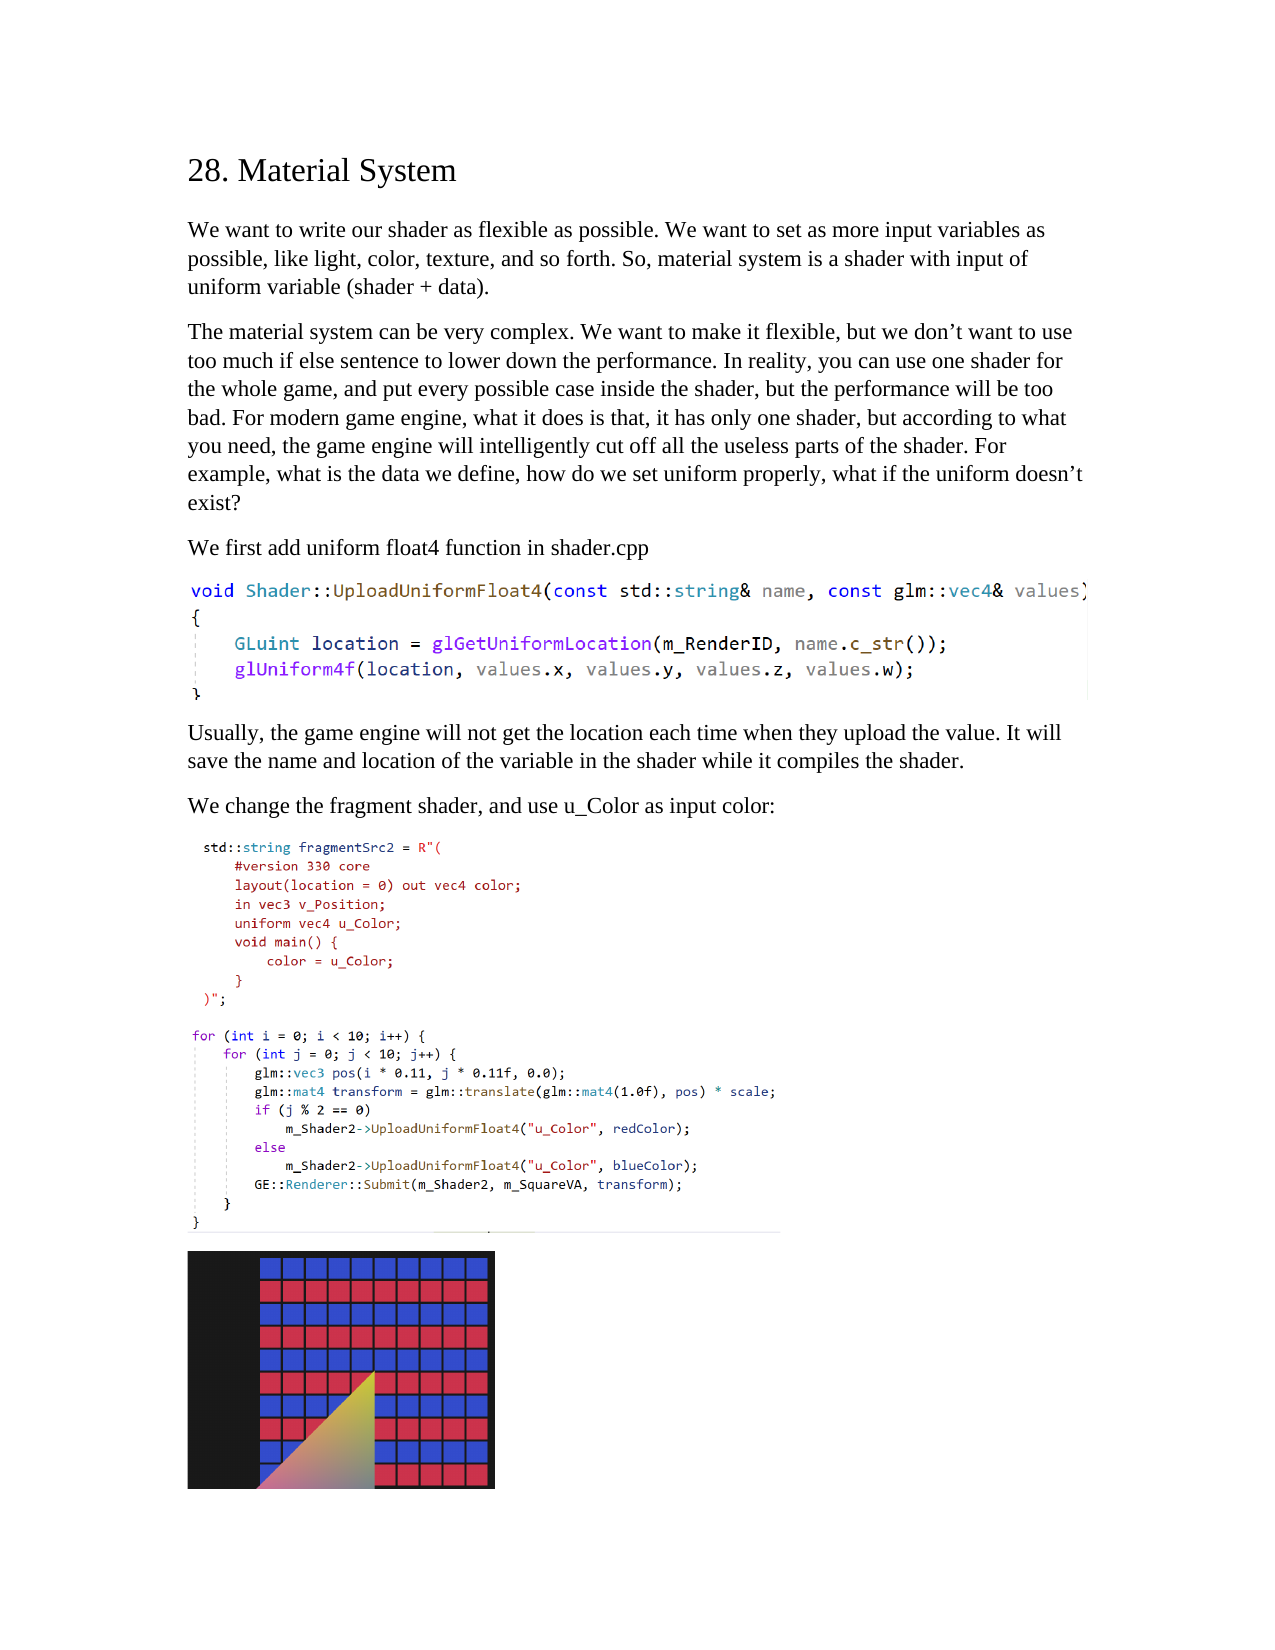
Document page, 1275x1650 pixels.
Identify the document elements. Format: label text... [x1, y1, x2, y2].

text We first add uniform float4 function in shader.cpp [187, 534, 1087, 560]
text We change the fragment shader, and use u_Color as input color: [187, 792, 1087, 818]
picture [187, 1251, 495, 1489]
text The material system can be very complex. We want to make it flexible, but we don’t want to use too much if else sentence to lower down the performance. In reality, you can use one shader for the whole game, and put every possible case inside the shader, but the performance will be too bad. For modern game engine, what it does is that, it has only one shader, but according to what you need, the game engine will intelligently cut off all the useless parts of the shader. For example, what is the data we define, how do we set uniform properly, what if the uniform doesn’t exist? [187, 318, 1087, 515]
picture [187, 837, 611, 1009]
subtitle 28. Material System [187, 150, 1087, 188]
text Usually, the game engine will not get the location each time when they upload the value. It will save the name and location of the variable in the shader while it compiles the shader. [187, 718, 1087, 773]
picture [187, 579, 1088, 700]
picture [187, 1027, 781, 1233]
text We want to write our shader as flexible as possible. We want to set as more input variables as possible, like light, color, texture, and so forth. So, material system is a shader with input of uniform variable (shader + data). [187, 216, 1087, 299]
